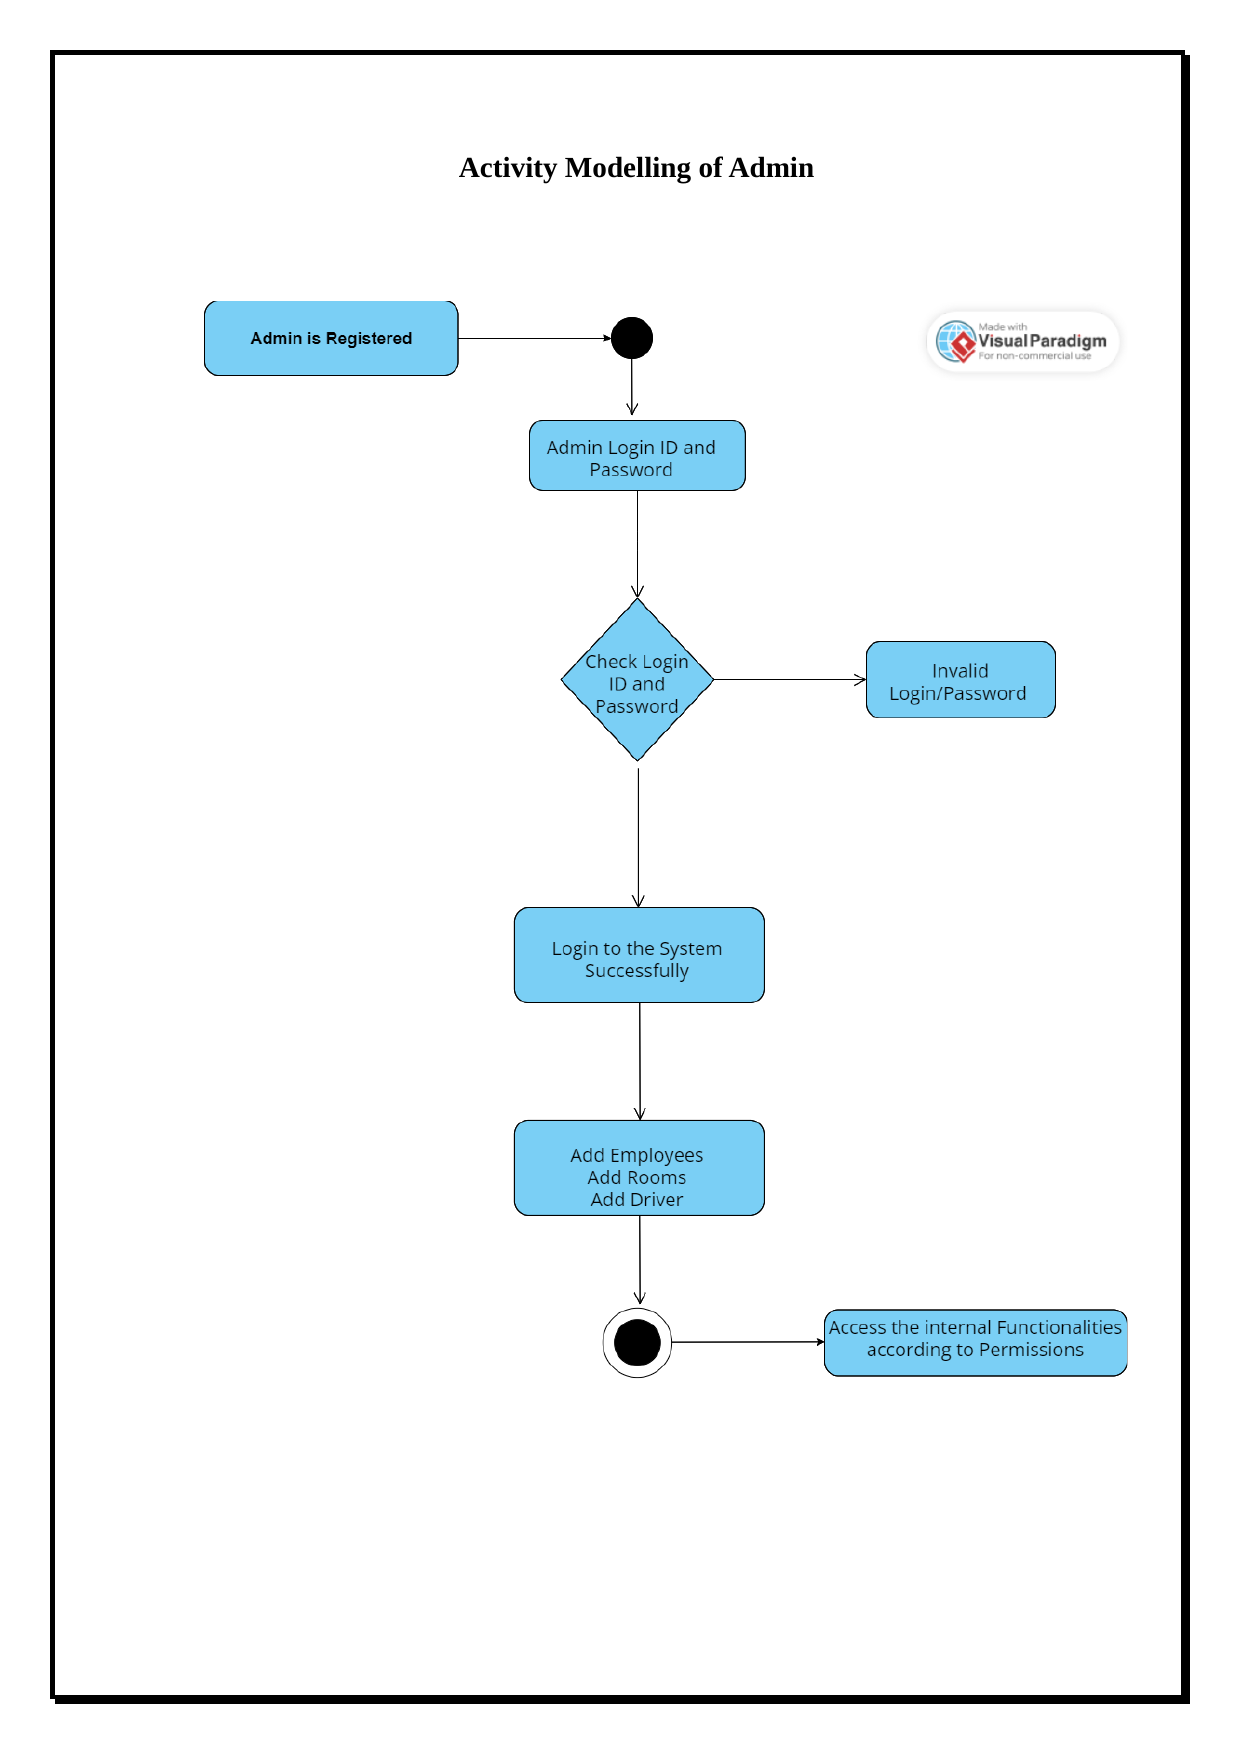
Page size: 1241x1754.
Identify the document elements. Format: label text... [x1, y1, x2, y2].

list Activity Modelling of Admin [187, 150, 1086, 183]
picture [187, 301, 1128, 1392]
